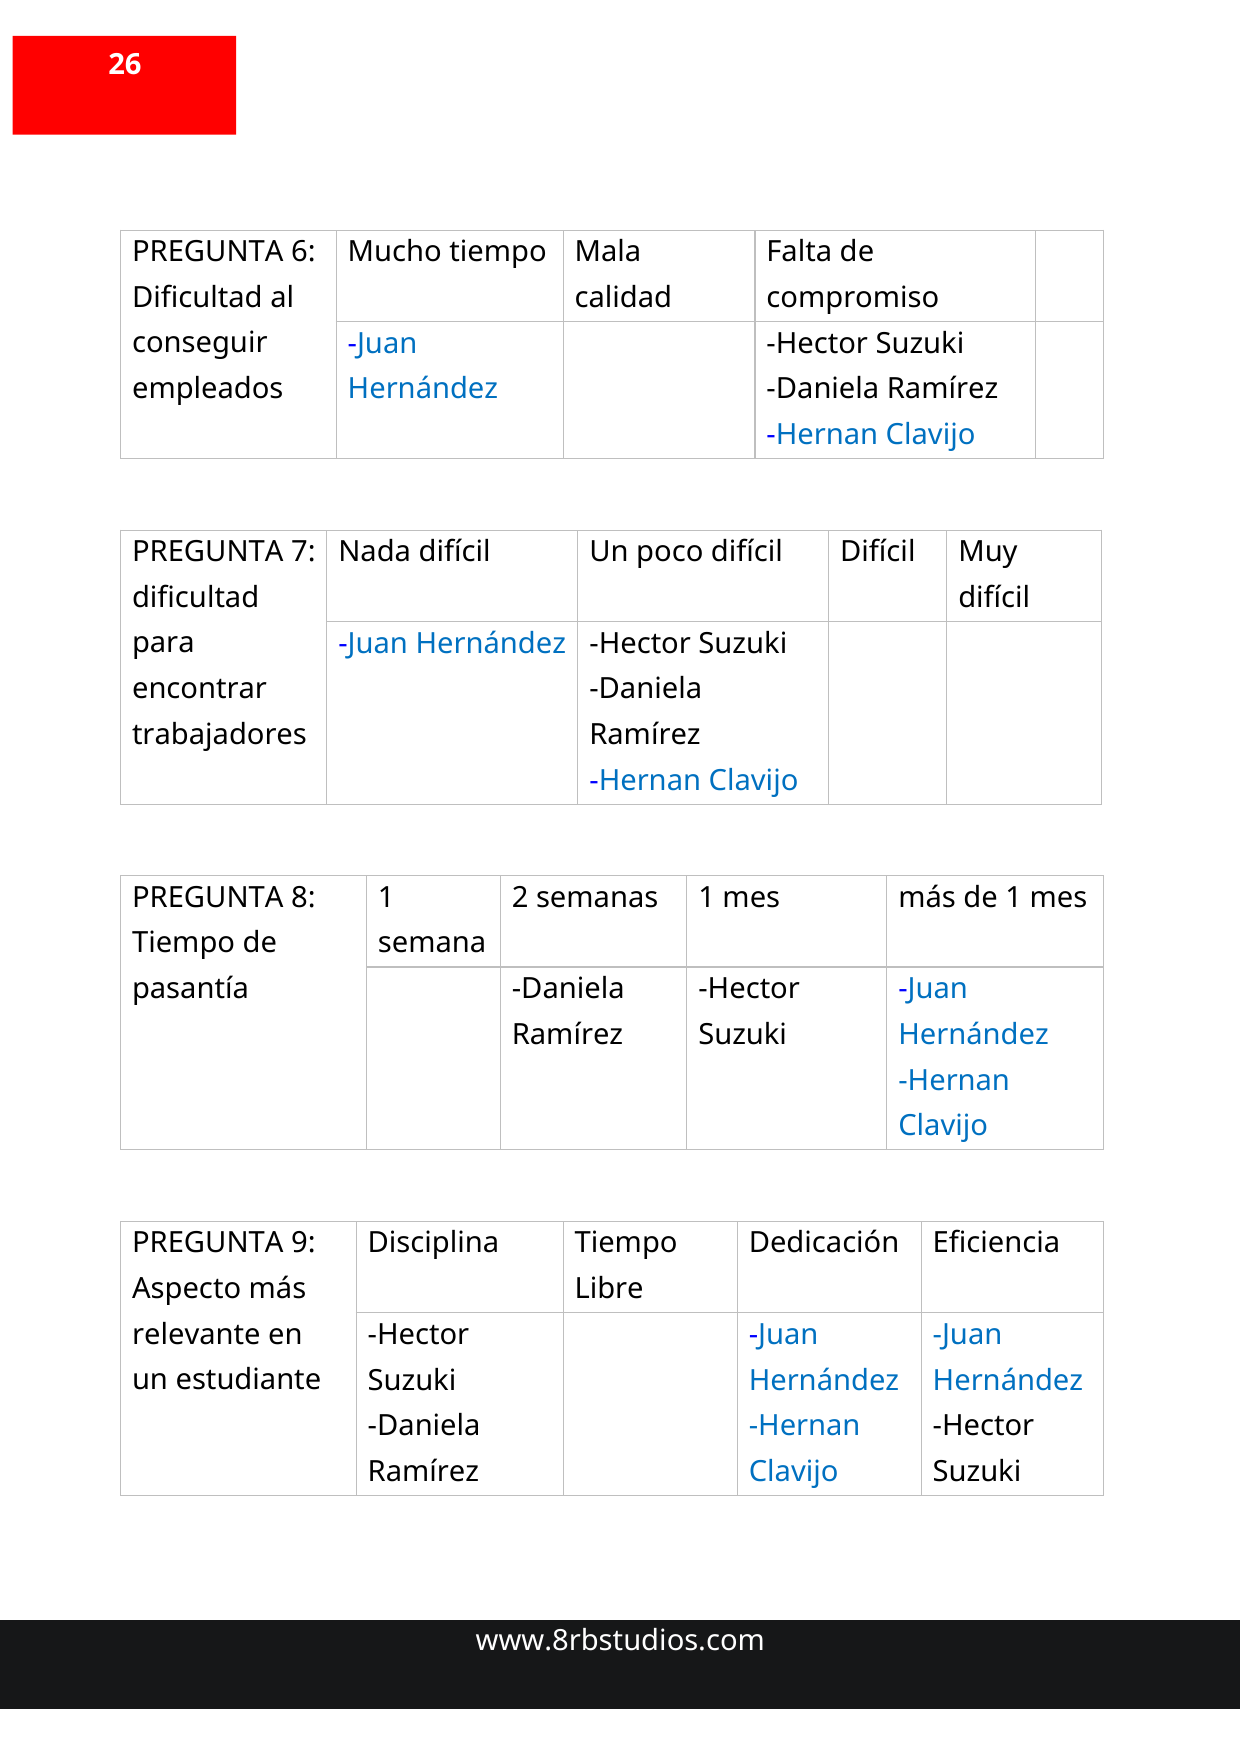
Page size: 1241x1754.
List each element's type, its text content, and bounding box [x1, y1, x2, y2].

table_header Dedicación [738, 1222, 921, 1312]
table_cell [947, 622, 1101, 803]
table_header Nada difícil [327, 531, 577, 621]
table_header Eficiencia [922, 1222, 1103, 1312]
table_header 1 semana [367, 876, 500, 966]
table_cell -Hector Suzuki -Daniela Ramírez -Hernan Clavijo [756, 322, 1035, 458]
table_header [1036, 231, 1103, 321]
table_cell -Juan Hernández -Hector Suzuki [922, 1313, 1103, 1495]
table_header PREGUNTA 9: Aspecto más relevante en un estudiante [121, 1222, 356, 1495]
table_cell [564, 1313, 737, 1495]
table_header Un poco difícil [578, 531, 828, 621]
table_cell -Juan Hernández -Hernan Clavijo [887, 968, 1103, 1149]
table_header Mala calidad [564, 231, 754, 321]
table_header PREGUNTA 8: Tiempo de pasantía [121, 876, 366, 1149]
table_header PREGUNTA 7: dificultad para encontrar trabajadores [121, 531, 326, 803]
table_header Disciplina [357, 1222, 563, 1312]
table_cell [367, 968, 500, 1149]
table_header Difícil [829, 531, 946, 621]
table_cell -Daniela Ramírez [501, 968, 686, 1149]
table_header Mucho tiempo [337, 231, 563, 321]
table_cell [829, 622, 946, 803]
table_cell -Juan Hernández -Hernan Clavijo [738, 1313, 921, 1495]
table_header 1 mes [687, 876, 886, 966]
table_header más de 1 mes [887, 876, 1103, 966]
table_header Muy difícil [947, 531, 1101, 621]
table_cell [564, 322, 754, 458]
table_cell -Hector Suzuki -Daniela Ramírez [357, 1313, 563, 1495]
table_cell -Hector Suzuki -Daniela Ramírez -Hernan Clavijo [578, 622, 828, 803]
table_cell -Hector Suzuki [687, 968, 886, 1149]
table_cell -Juan Hernández [337, 322, 563, 458]
table_cell [1036, 322, 1103, 458]
table_header 2 semanas [501, 876, 686, 966]
table_cell -Juan Hernández [327, 622, 577, 803]
table_header PREGUNTA 6: Dificultad al conseguir empleados [121, 231, 336, 458]
table_header Falta de compromiso [756, 231, 1035, 321]
table_header Tiempo Libre [564, 1222, 737, 1312]
